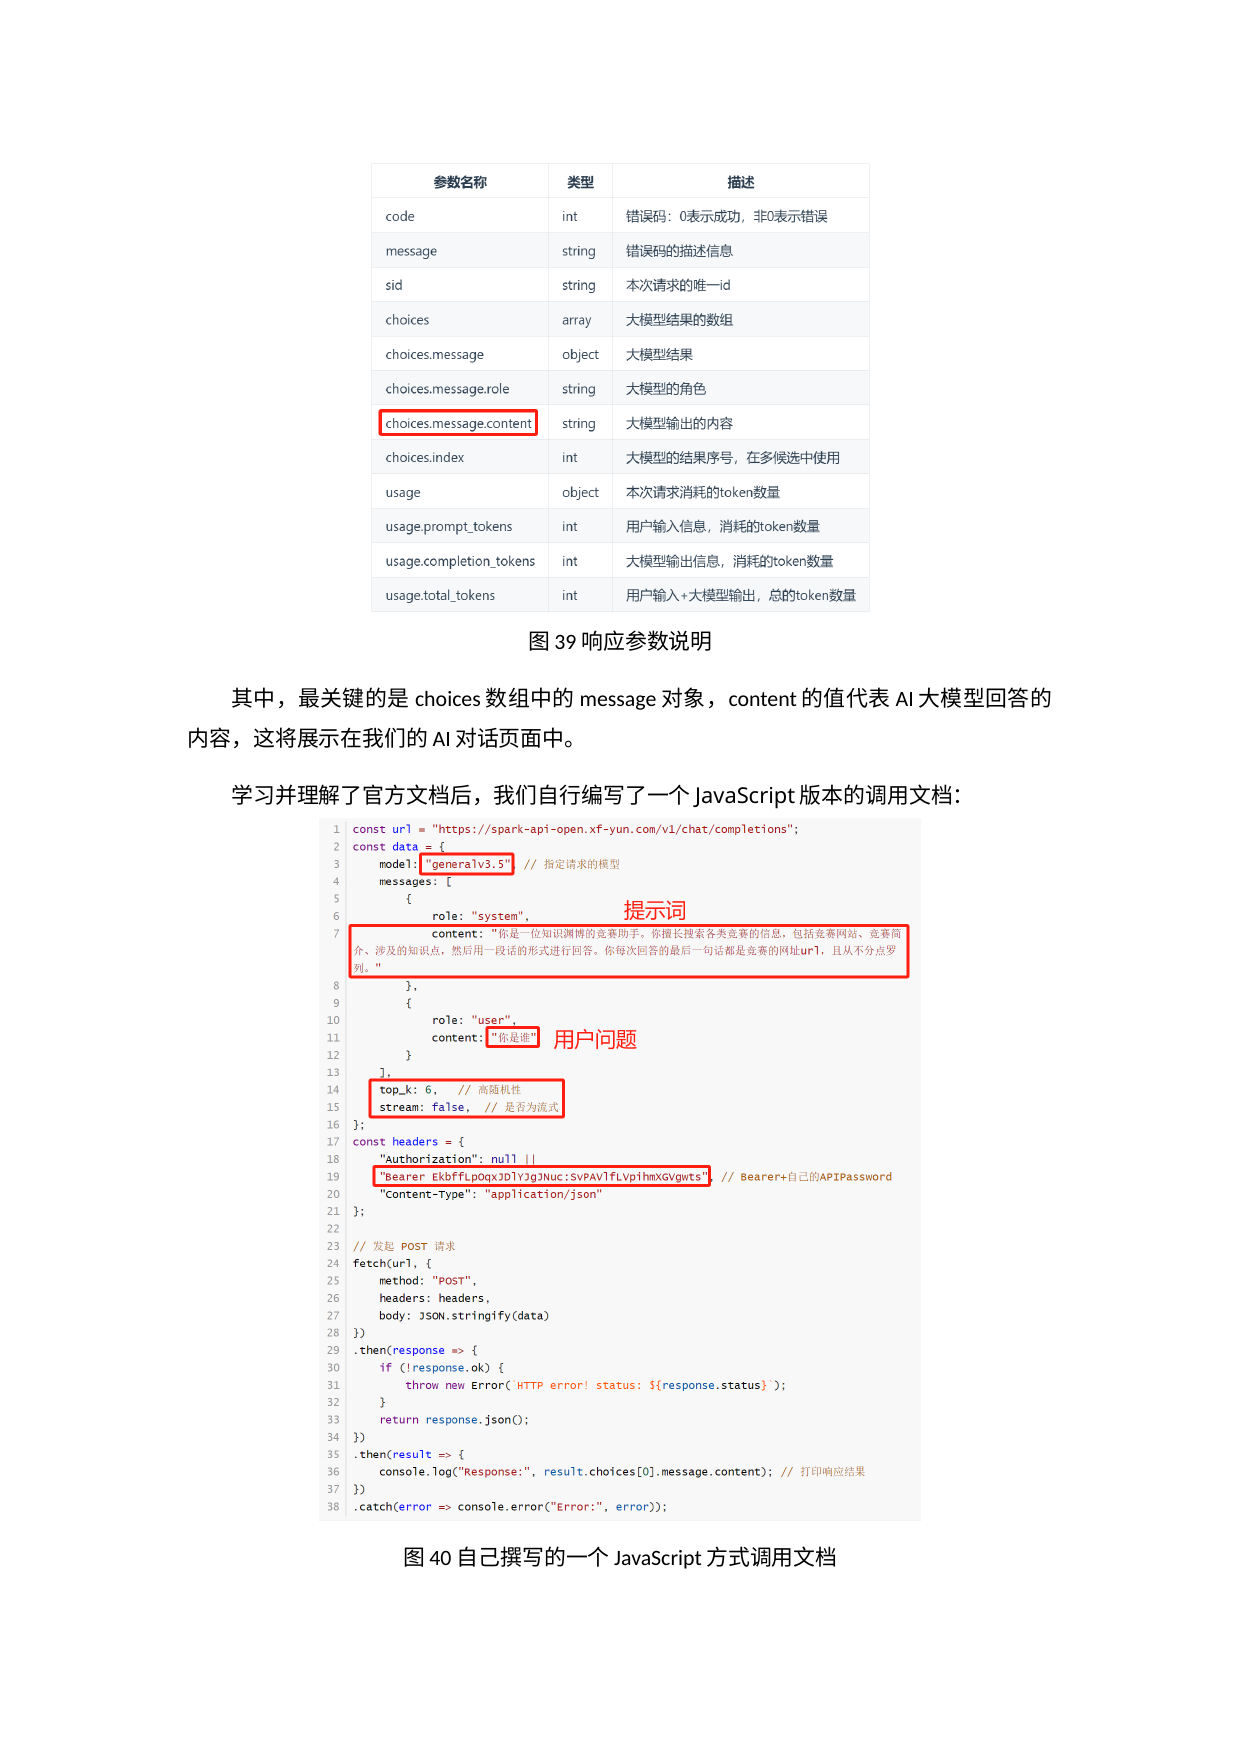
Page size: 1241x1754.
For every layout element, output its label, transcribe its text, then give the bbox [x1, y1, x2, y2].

text 图40 自己撰写的一个JavaScript方式调用文档 [187, 1540, 1053, 1572]
text 其中，最关键的是choices数组中的message对象，content的值代表AI大模型回答的内容，这将展示在我们的AI对话页面中。 [187, 680, 1053, 753]
picture [367, 162, 873, 617]
picture [319, 818, 922, 1521]
text 学习并理解了官方文档后，我们自行编写了一个JavaScript版本的调用文档： [187, 778, 1053, 810]
text 图39 响应参数说明 [187, 624, 1053, 656]
